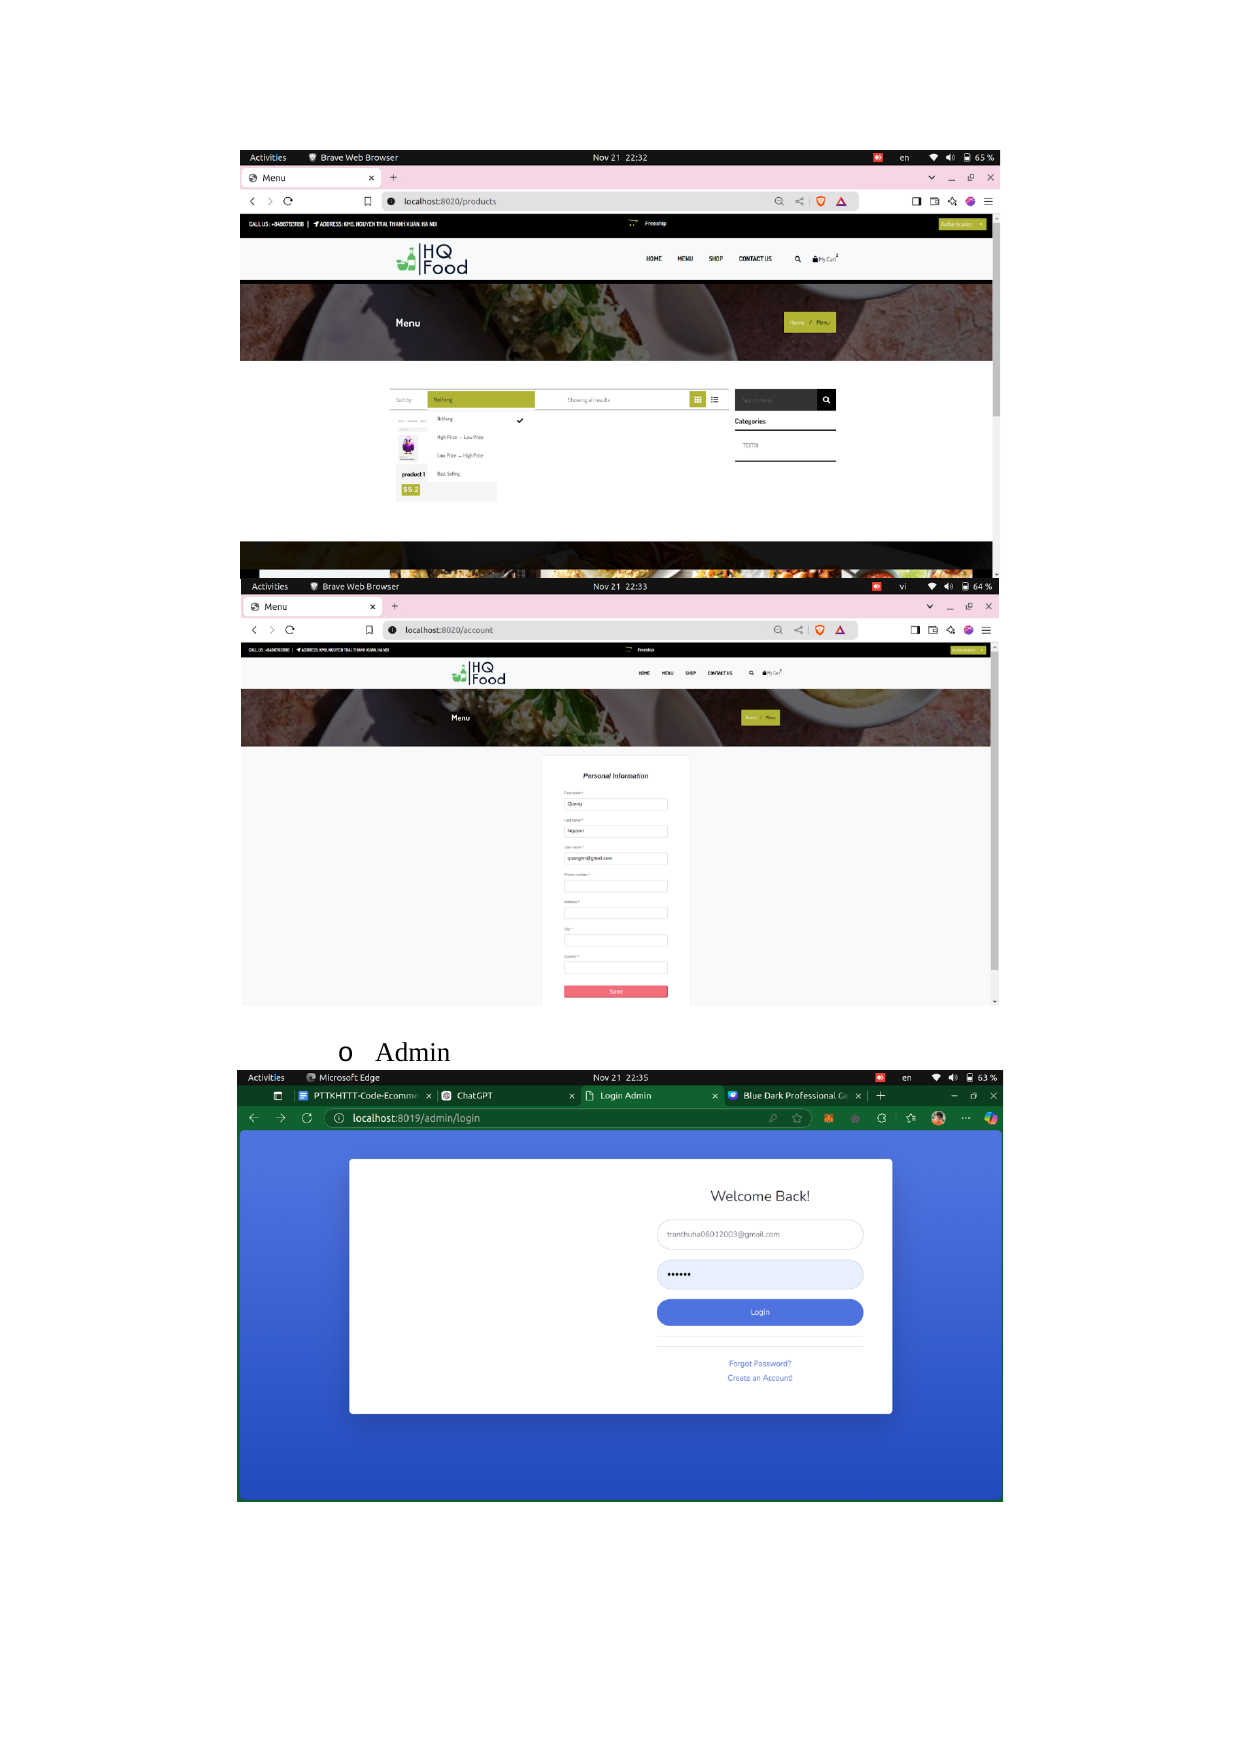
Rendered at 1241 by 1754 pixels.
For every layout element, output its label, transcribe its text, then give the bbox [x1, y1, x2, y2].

picture [240, 150, 1001, 1006]
list Admin [337, 1036, 1090, 1070]
picture [237, 1070, 1004, 1502]
